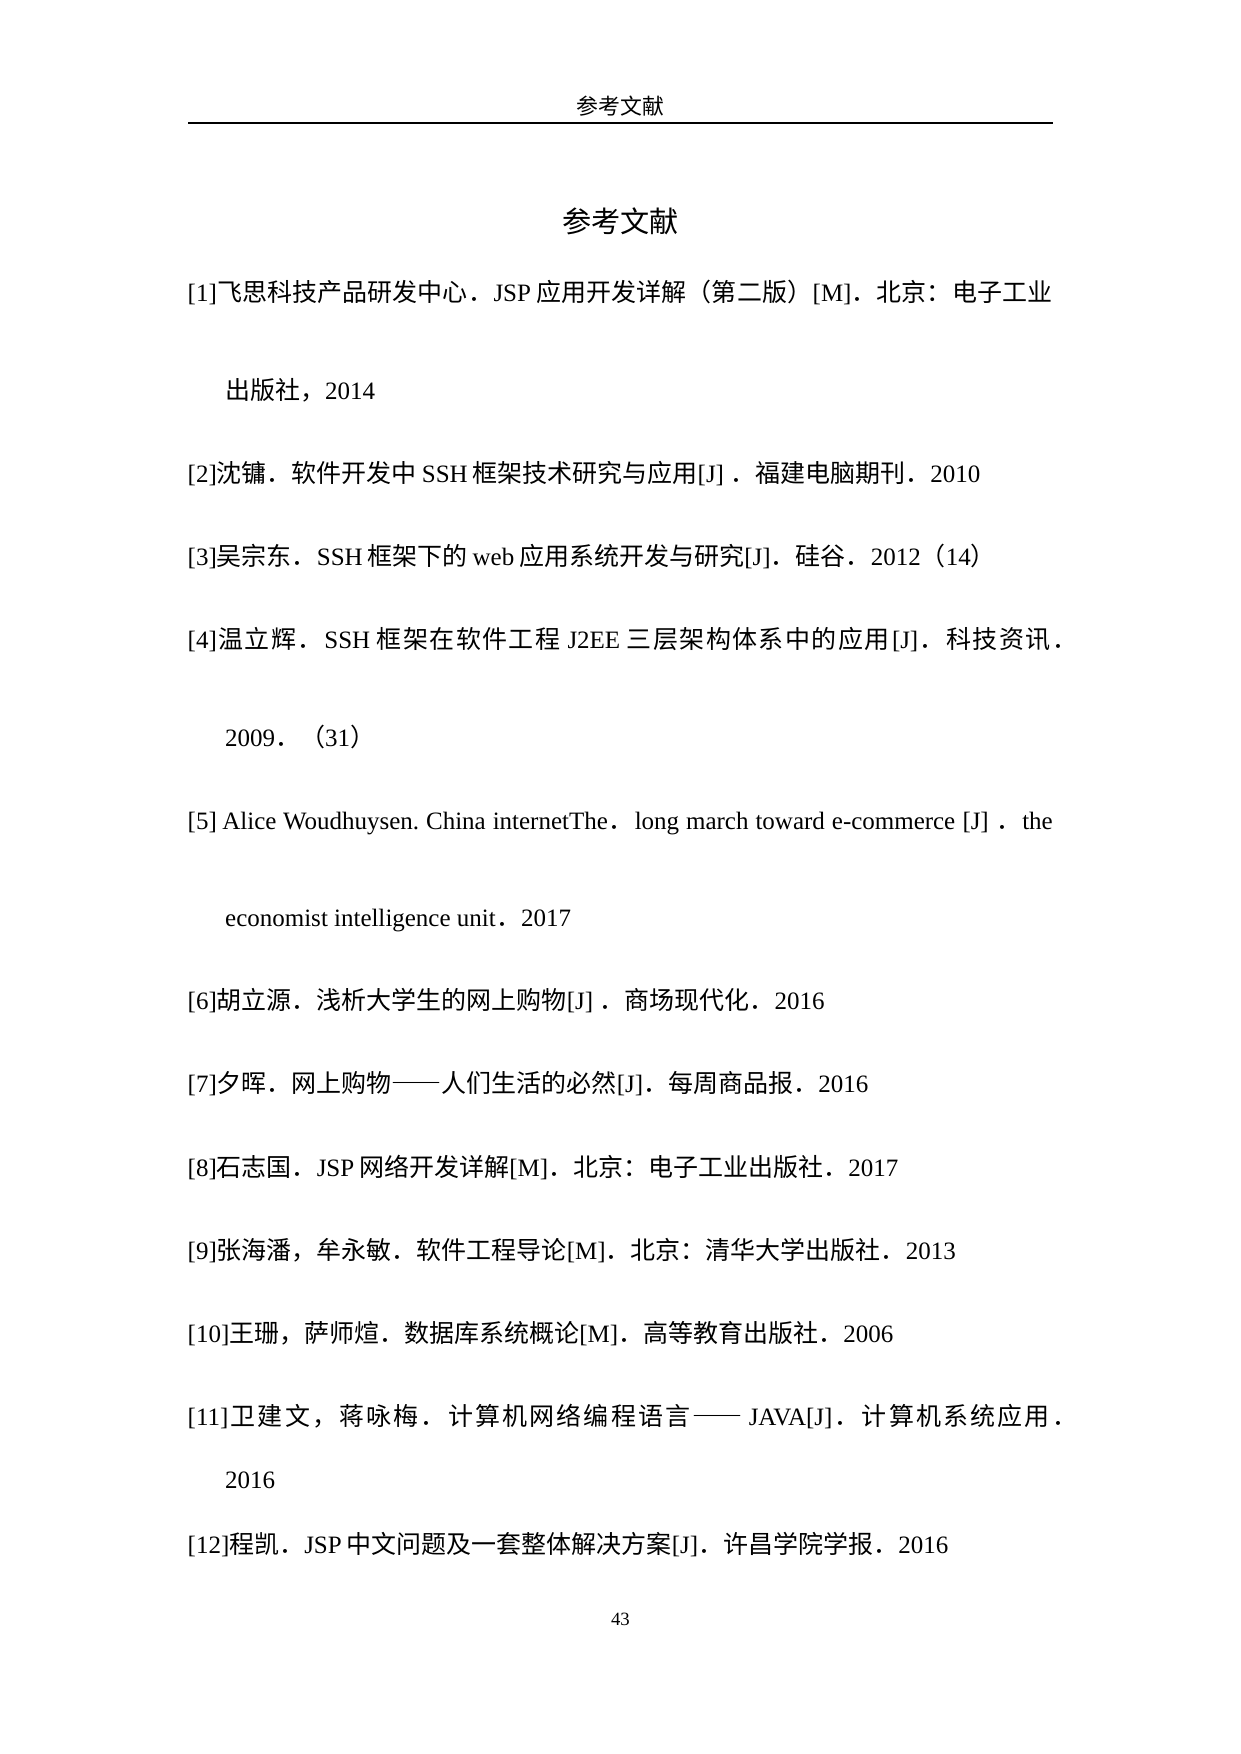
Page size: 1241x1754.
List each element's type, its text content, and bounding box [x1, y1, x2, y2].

text [11]卫建文，蒋咏梅．计算机网络编程语言——JAVA[J]．计算机系统应用．2016 [187, 1382, 1053, 1496]
text [12]程凯．JSP中文问题及一套整体解决方案[J]．许昌学院学报．2016 [187, 1510, 1053, 1575]
text [3]吴宗东．SSH框架下的web应用系统开发与研究[J]．硅谷．2012（14） [187, 522, 1053, 587]
text [8]石志国．JSP网络开发详解[M]．北京：电子工业出版社．2017 [187, 1133, 1053, 1198]
text [7]夕晖．网上购物——人们生活的必然[J]．每周商品报．2016 [187, 1049, 1053, 1114]
text [4]温立辉．SSH框架在软件工程J2EE三层架构体系中的应用[J]．科技资讯．2009．（31） [187, 605, 1053, 768]
text [6]胡立源．浅析大学生的网上购物[J] ．商场现代化．2016 [187, 966, 1053, 1031]
text [5] Alice Woudhuysen. China internetThe．long march toward e-commerce [J] ．the economist intelligence unit．2017 [187, 786, 1053, 948]
text [2]沈镛．软件开发中SSH框架技术研究与应用[J] ．福建电脑期刊．2010 [187, 439, 1053, 504]
title 参考文献 [187, 187, 1053, 252]
text [1]飞思科技产品研发中心．JSP应用开发详解（第二版）[M]．北京：电子工业出版社，2014 [187, 258, 1053, 421]
text [9]张海潘，牟永敏．软件工程导论[M]．北京：清华大学出版社．2013 [187, 1216, 1053, 1281]
text [10]王珊，萨师煊．数据库系统概论[M]．高等教育出版社．2006 [187, 1299, 1053, 1364]
